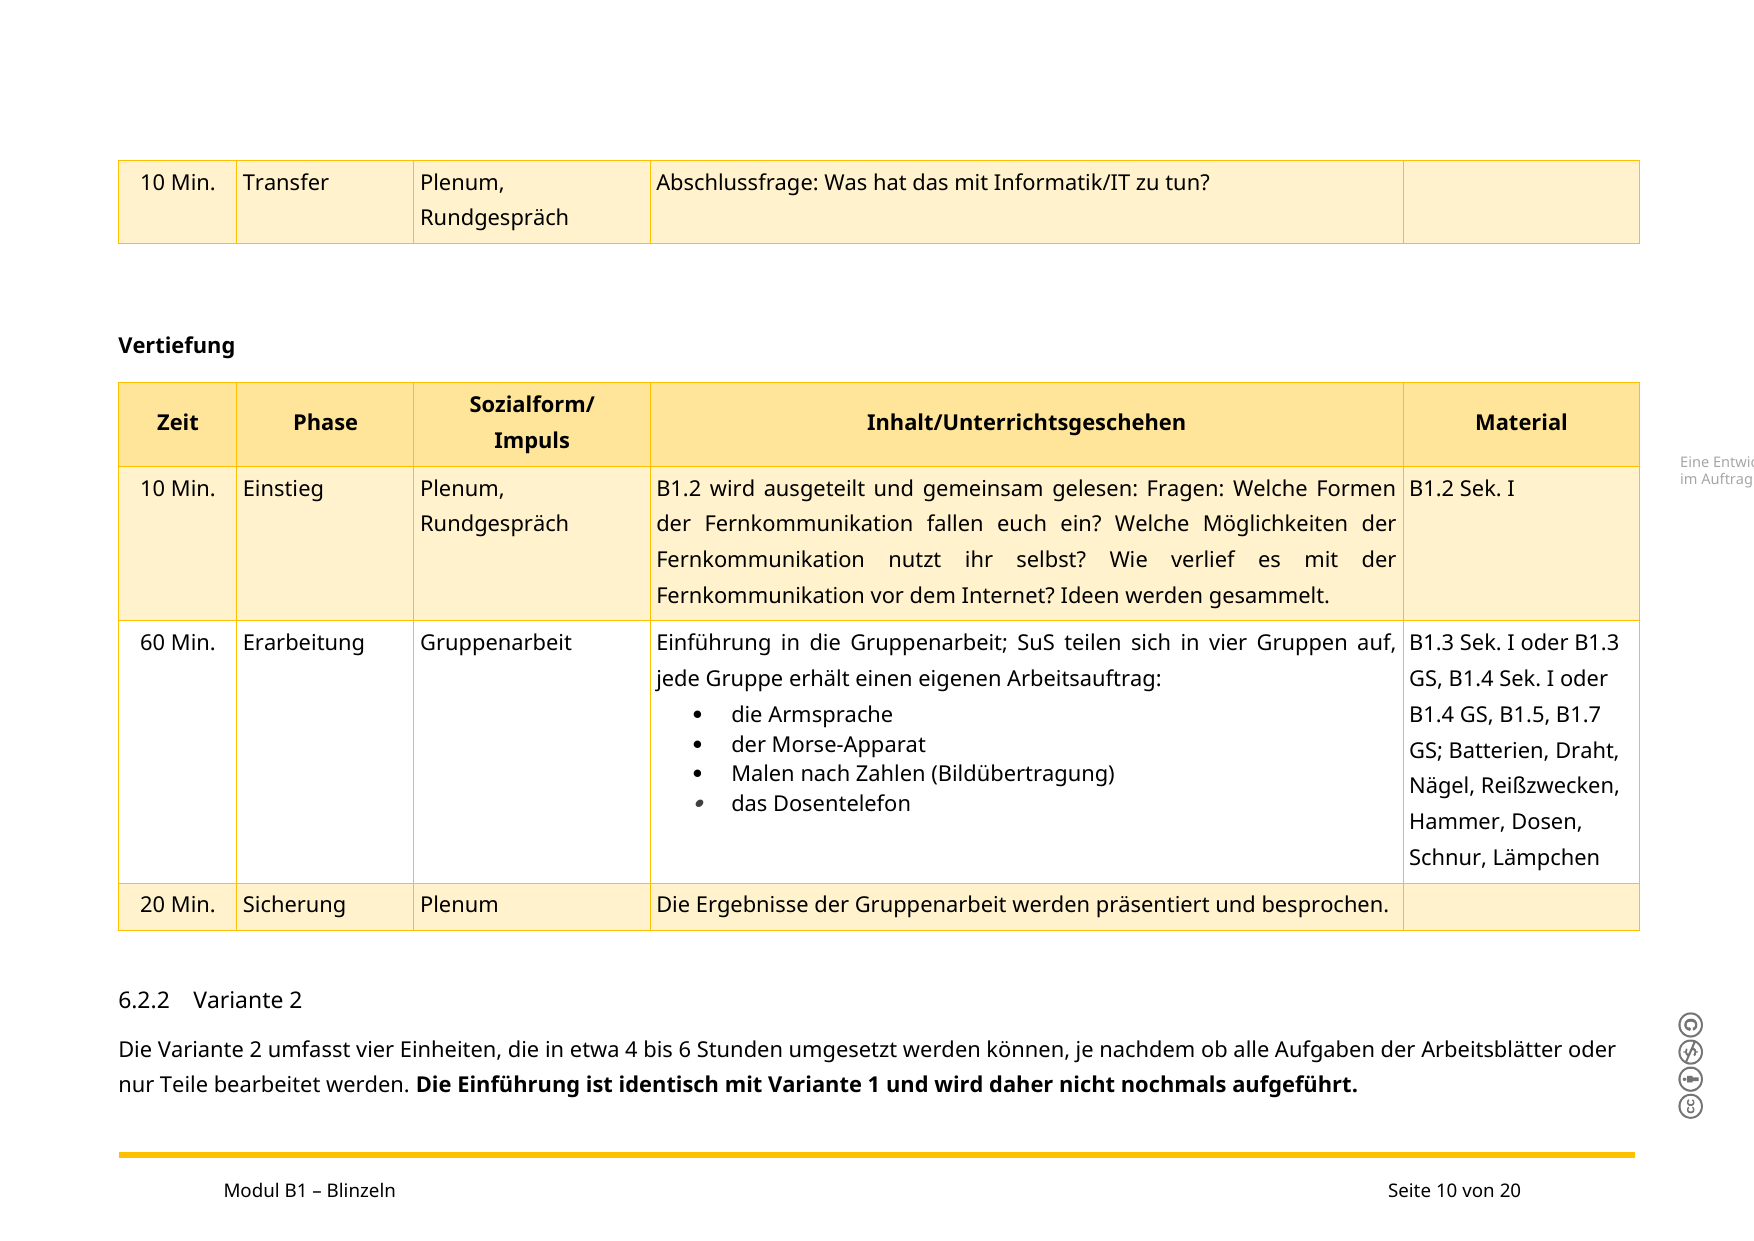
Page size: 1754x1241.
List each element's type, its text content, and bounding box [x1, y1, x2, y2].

table_cell Plenum, Rundgespräch [414, 467, 650, 620]
table_cell Sicherung [237, 884, 413, 930]
table_cell Die Ergebnisse der Gruppenarbeit werden präsentiert und besprochen. [651, 884, 1403, 930]
table_cell B1.3 Sek. I oder B1.3 GS, B1.4 Sek. I oder B1.4 GS, B1.5, B1.7 GS; Batterien, Draht, Nägel, Reißzwecken, Hammer, Dosen, Schnur, Lämpchen [1404, 621, 1639, 882]
table_cell [1404, 161, 1639, 243]
table_header Zeit [119, 383, 236, 466]
table_cell Abschlussfrage: Was hat das mit Informatik/IT zu tun? [651, 161, 1403, 243]
table_header Phase [237, 383, 413, 466]
table_header Inhalt/Unterrichtsgeschehen [651, 383, 1403, 466]
table_cell 10 Min. [119, 161, 236, 243]
text Die Variante 2 umfasst vier Einheiten, die in etwa 4 bis 6 Stunden umgesetzt werden können, je nachdem ob alle Aufgaben der Arbeitsblätter oder nur Teile bearbeitet werden. Die Einführung ist identisch mit Variante 1 und wird daher nicht nochmals aufgeführt. [118, 1034, 1636, 1099]
table_cell Einstieg [237, 467, 413, 620]
table_cell B1.2 wird ausgeteilt und gemeinsam gelesen: Fragen: Welche Formen der Fernkommunikation fallen euch ein? Welche Möglichkeiten der Fernkommunikation nutzt ihr selbst? Wie verlief es mit der Fernkommunikation vor dem Internet? Ideen werden gesammelt. [651, 467, 1403, 620]
table_cell Plenum, Rundgespräch [414, 161, 650, 243]
table_cell [1404, 884, 1639, 930]
table_cell 20 Min. [119, 884, 236, 930]
table_header Material [1404, 383, 1639, 466]
table_cell Gruppenarbeit [414, 621, 650, 882]
table_cell Erarbeitung [237, 621, 413, 882]
subtitle Variante 2 [118, 984, 1636, 1015]
table_cell Transfer [237, 161, 413, 243]
table_cell 60 Min. [119, 621, 236, 882]
table_cell 10 Min. [119, 467, 236, 620]
text Vertiefung [118, 330, 1636, 359]
table_cell Plenum [414, 884, 650, 930]
table_cell B1.2 Sek. I [1404, 467, 1639, 620]
table_header Sozialform/ Impuls [414, 383, 650, 466]
table_cell Einführung in die Gruppenarbeit; SuS teilen sich in vier Gruppen auf, jede Gruppe erhält einen eigenen Arbeitsauftrag: die Armsprache der Morse-Apparat Malen nach Zahlen (Bildübertragung) das Dosentelefon [651, 621, 1403, 882]
